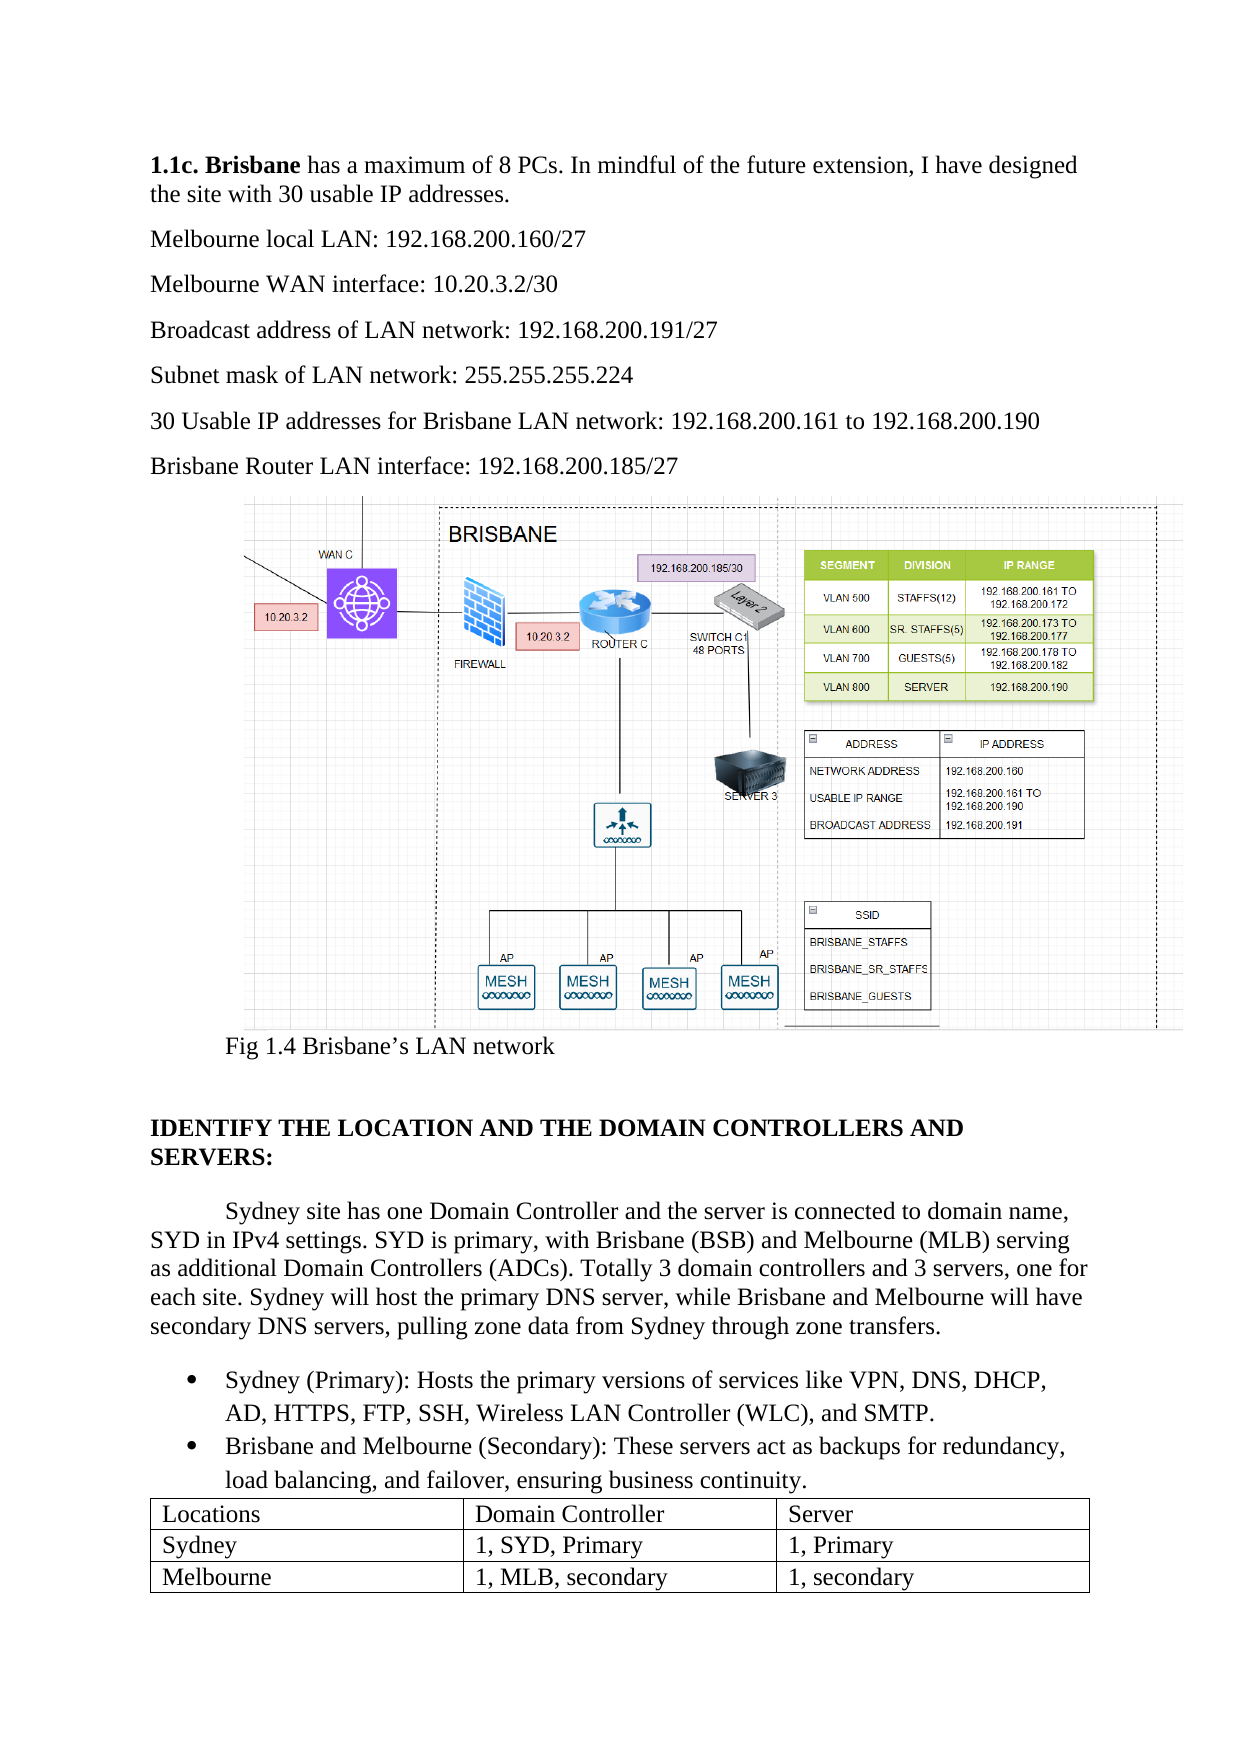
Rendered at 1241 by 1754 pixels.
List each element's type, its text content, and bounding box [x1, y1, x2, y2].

table_cell 1, Primary [777, 1530, 1089, 1561]
text IDENTIFY THE LOCATION AND THE DOMAIN CONTROLLERS AND SERVERS: [150, 1113, 1090, 1171]
text Melbourne WAN interface: 10.20.3.2/30 [150, 269, 1090, 298]
table_cell Melbourne [151, 1562, 463, 1592]
text Broadcast address of LAN network: 192.168.200.191/27 [150, 315, 1090, 344]
text Brisbane Router LAN interface: 192.168.200.185/27 [150, 451, 1090, 480]
text Melbourne local LAN: 192.168.200.160/27 [150, 224, 1090, 253]
text 1.1c. Brisbane has a maximum of 8 PCs. In mindful of the future extension, I have designed the site with 30 usable IP addresses. [150, 150, 1090, 207]
text Sydney site has one Domain Controller and the server is connected to domain name, SYD in IPv4 settings. SYD is primary, with Brisbane (BSB) and Melbourne (MLB) serving as additional Domain Controllers (ADCs). Totally 3 domain controllers and 3 servers, one for each site. Sydney will host the primary DNS server, while Brisbane and Melbourne will have secondary DNS servers, pulling zone data from Sydney through zone transfers. [150, 1196, 1090, 1340]
table_header Domain Controller [464, 1499, 776, 1529]
list Sydney (Primary): Hosts the primary versions of services like VPN, DNS, DHCP, AD, HTTPS, FTP, SSH, Wireless LAN Controller (WLC), and SMTP. [187, 1365, 1090, 1427]
table_cell 1, MLB, secondary [464, 1562, 776, 1592]
table_header Server [777, 1499, 1089, 1529]
text 30 Usable IP addresses for Brisbane LAN network: 192.168.200.161 to 192.168.200.190 [150, 406, 1090, 434]
table_header Locations [151, 1499, 463, 1529]
table_cell 1, SYD, Primary [464, 1530, 776, 1561]
table_cell 1, secondary [777, 1562, 1089, 1592]
list Brisbane and Melbourne (Secondary): These servers act as backups for redundancy, load balancing, and failover, ensuring business continuity. [187, 1431, 1090, 1493]
text Subnet mask of LAN network: 255.255.255.224 [150, 360, 1090, 389]
list Fig 1.4 Brisbane’s LAN network [225, 1031, 1090, 1060]
table_cell Sydney [151, 1530, 463, 1561]
